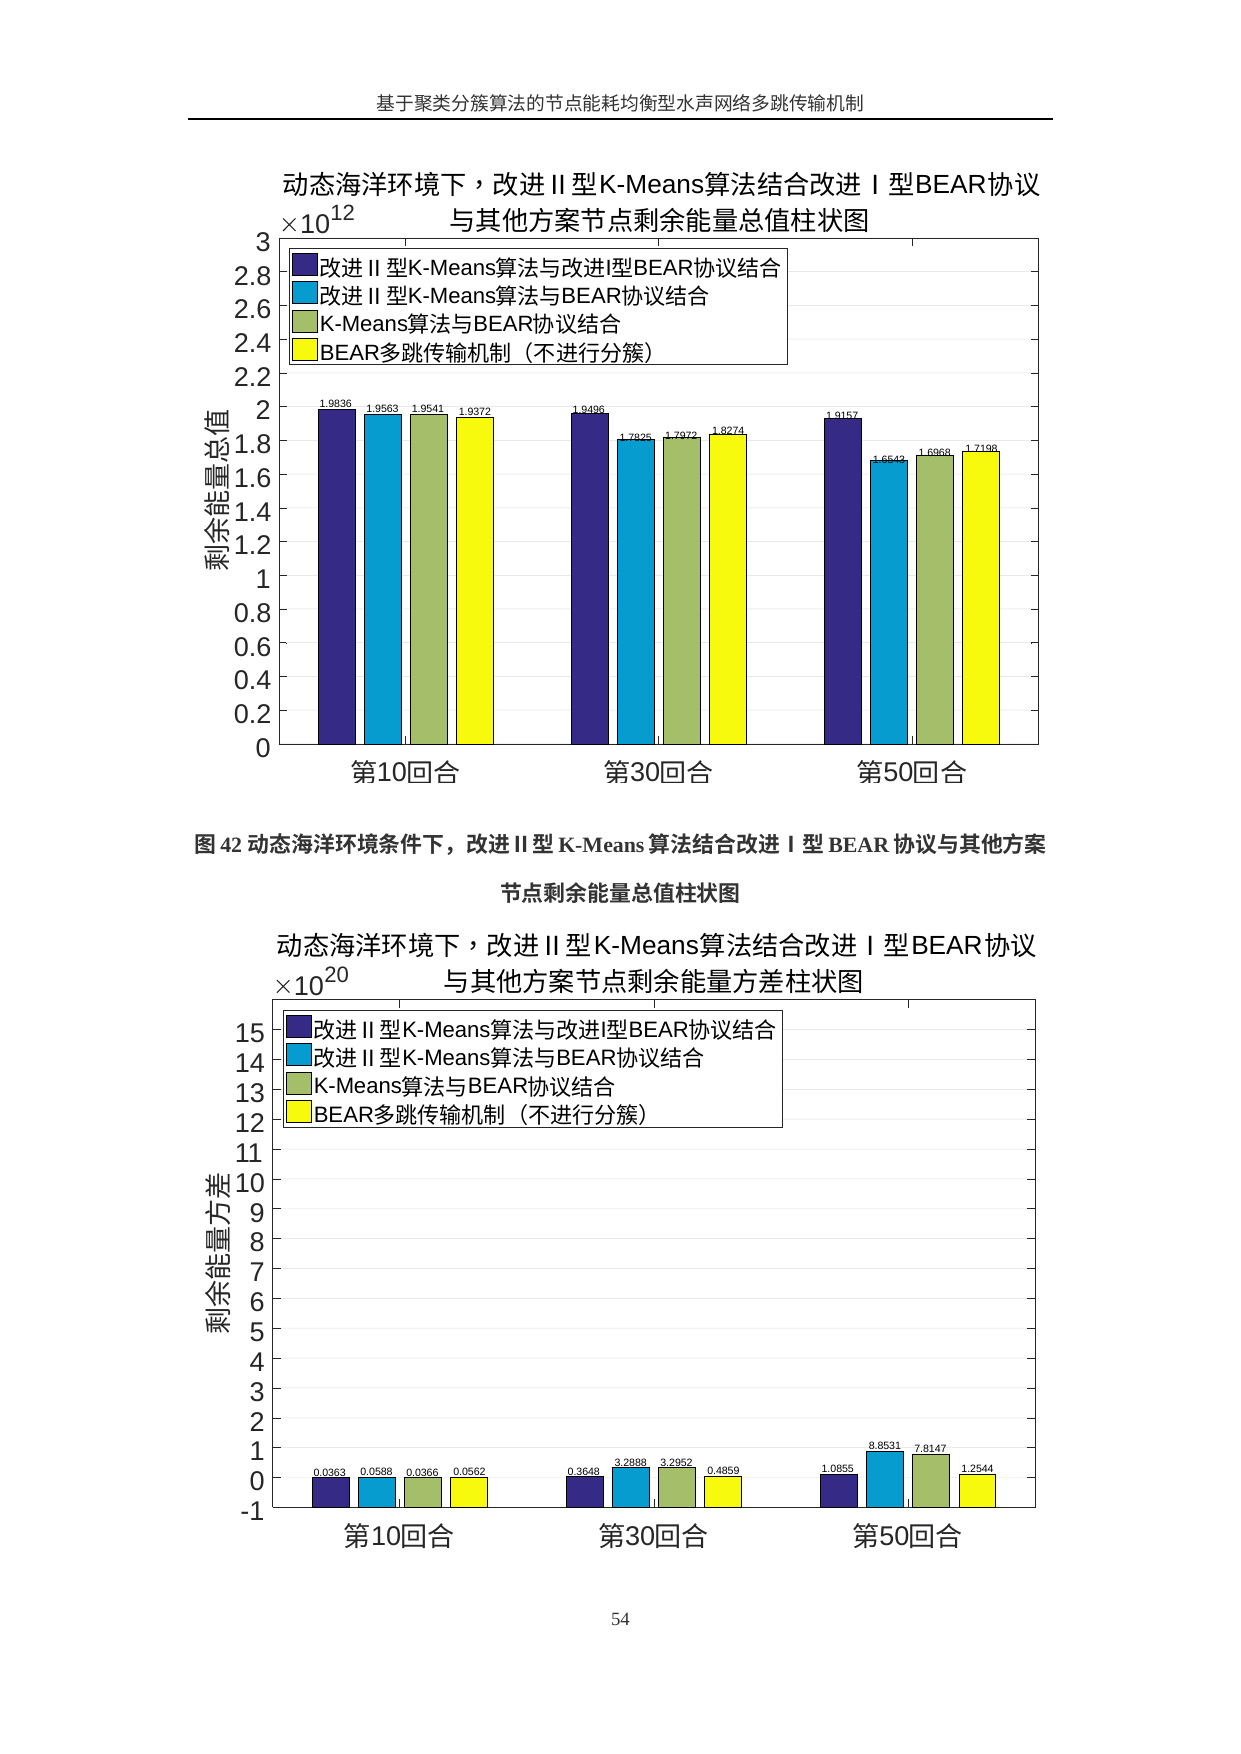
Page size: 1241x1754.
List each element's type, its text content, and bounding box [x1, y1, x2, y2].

text 图42 动态海洋环境条件下，改进Ⅱ型K-Means算法结合改进Ⅰ型BEAR协议与其他方案节点剩余能量总值柱状图 [187, 826, 1053, 908]
